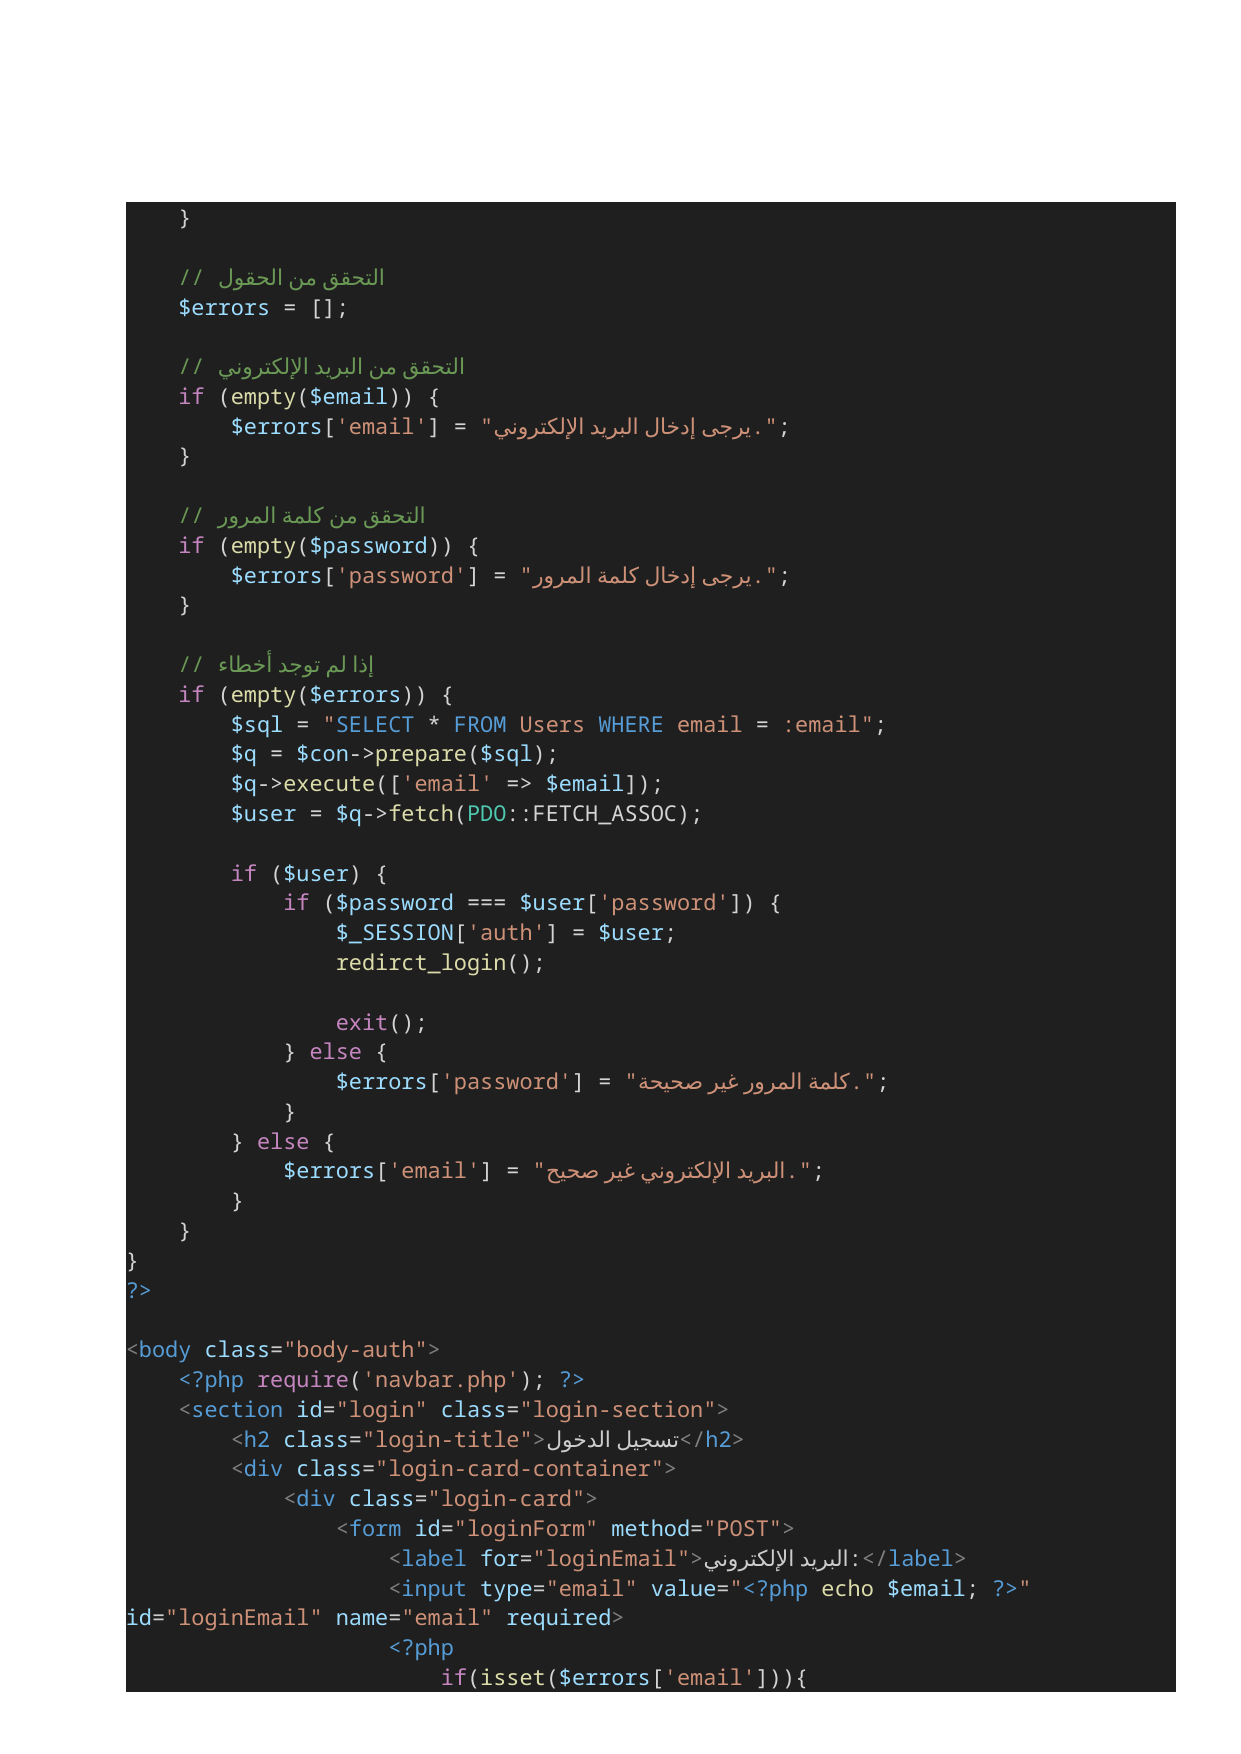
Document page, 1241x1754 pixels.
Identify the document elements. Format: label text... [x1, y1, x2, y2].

text <div class="login-card"> [126, 1483, 1176, 1513]
text $errors['email'] = "يرجى إدخال البريد الإلكتروني."; [126, 411, 1176, 440]
text if ($password === $user['password']) { [126, 887, 1176, 917]
text $q->execute(['email' => $email]); [126, 768, 1176, 798]
text <label for="loginEmail">البريد الإلكتروني:</label> [126, 1543, 1176, 1572]
text } [126, 589, 1176, 619]
text if (empty($email)) { [126, 381, 1176, 411]
text // إذا لم توجد أخطاء [126, 649, 1176, 679]
text $errors['email'] = "البريد الإلكتروني غير صحيح."; [126, 1155, 1176, 1185]
text } [126, 1185, 1176, 1215]
text } [126, 440, 1176, 470]
text exit(); [126, 1006, 1176, 1036]
text $user = $q->fetch(PDO::FETCH_ASSOC); [126, 798, 1176, 828]
text // التحقق من البريد الإلكتروني [126, 351, 1176, 381]
text ?> [126, 1274, 1176, 1304]
text <div class="login-card-container"> [126, 1453, 1176, 1483]
text <h2 class="login-title">تسجيل الدخول</h2> [126, 1423, 1176, 1453]
text <?php require('navbar.php'); ?> [126, 1364, 1176, 1394]
text <body class="body-auth"> [126, 1334, 1176, 1364]
text if ($user) { [126, 857, 1176, 887]
text $_SESSION['auth'] = $user; [126, 917, 1176, 947]
text } else { [126, 1036, 1176, 1066]
text redirct_login(); [126, 947, 1176, 977]
text if (empty($errors)) { [126, 679, 1176, 708]
text if(isset($errors['email'])){ [126, 1662, 1176, 1692]
text $sql = "SELECT * FROM Users WHERE email = :email"; [126, 708, 1176, 738]
text if (empty($password)) { [126, 530, 1176, 559]
text // التحقق من كلمة المرور [126, 500, 1176, 530]
text $errors = []; [126, 291, 1176, 321]
text // التحقق من الحقول [126, 262, 1176, 291]
text <section id="login" class="login-section"> [126, 1394, 1176, 1423]
text } [126, 1245, 1176, 1274]
text } [126, 1215, 1176, 1245]
text } [126, 202, 1176, 232]
text <form id="loginForm" method="POST"> [126, 1513, 1176, 1543]
text } [126, 1096, 1176, 1126]
text $errors['password'] = "كلمة المرور غير صحيحة."; [126, 1066, 1176, 1096]
text <?php [126, 1632, 1176, 1662]
text $errors['password'] = "يرجى إدخال كلمة المرور."; [126, 559, 1176, 589]
text <input type="email" value="<?php echo $email; ?>" id="loginEmail" name="email" required> [126, 1572, 1176, 1632]
text $q = $con->prepare($sql); [126, 738, 1176, 768]
text } else { [126, 1126, 1176, 1155]
